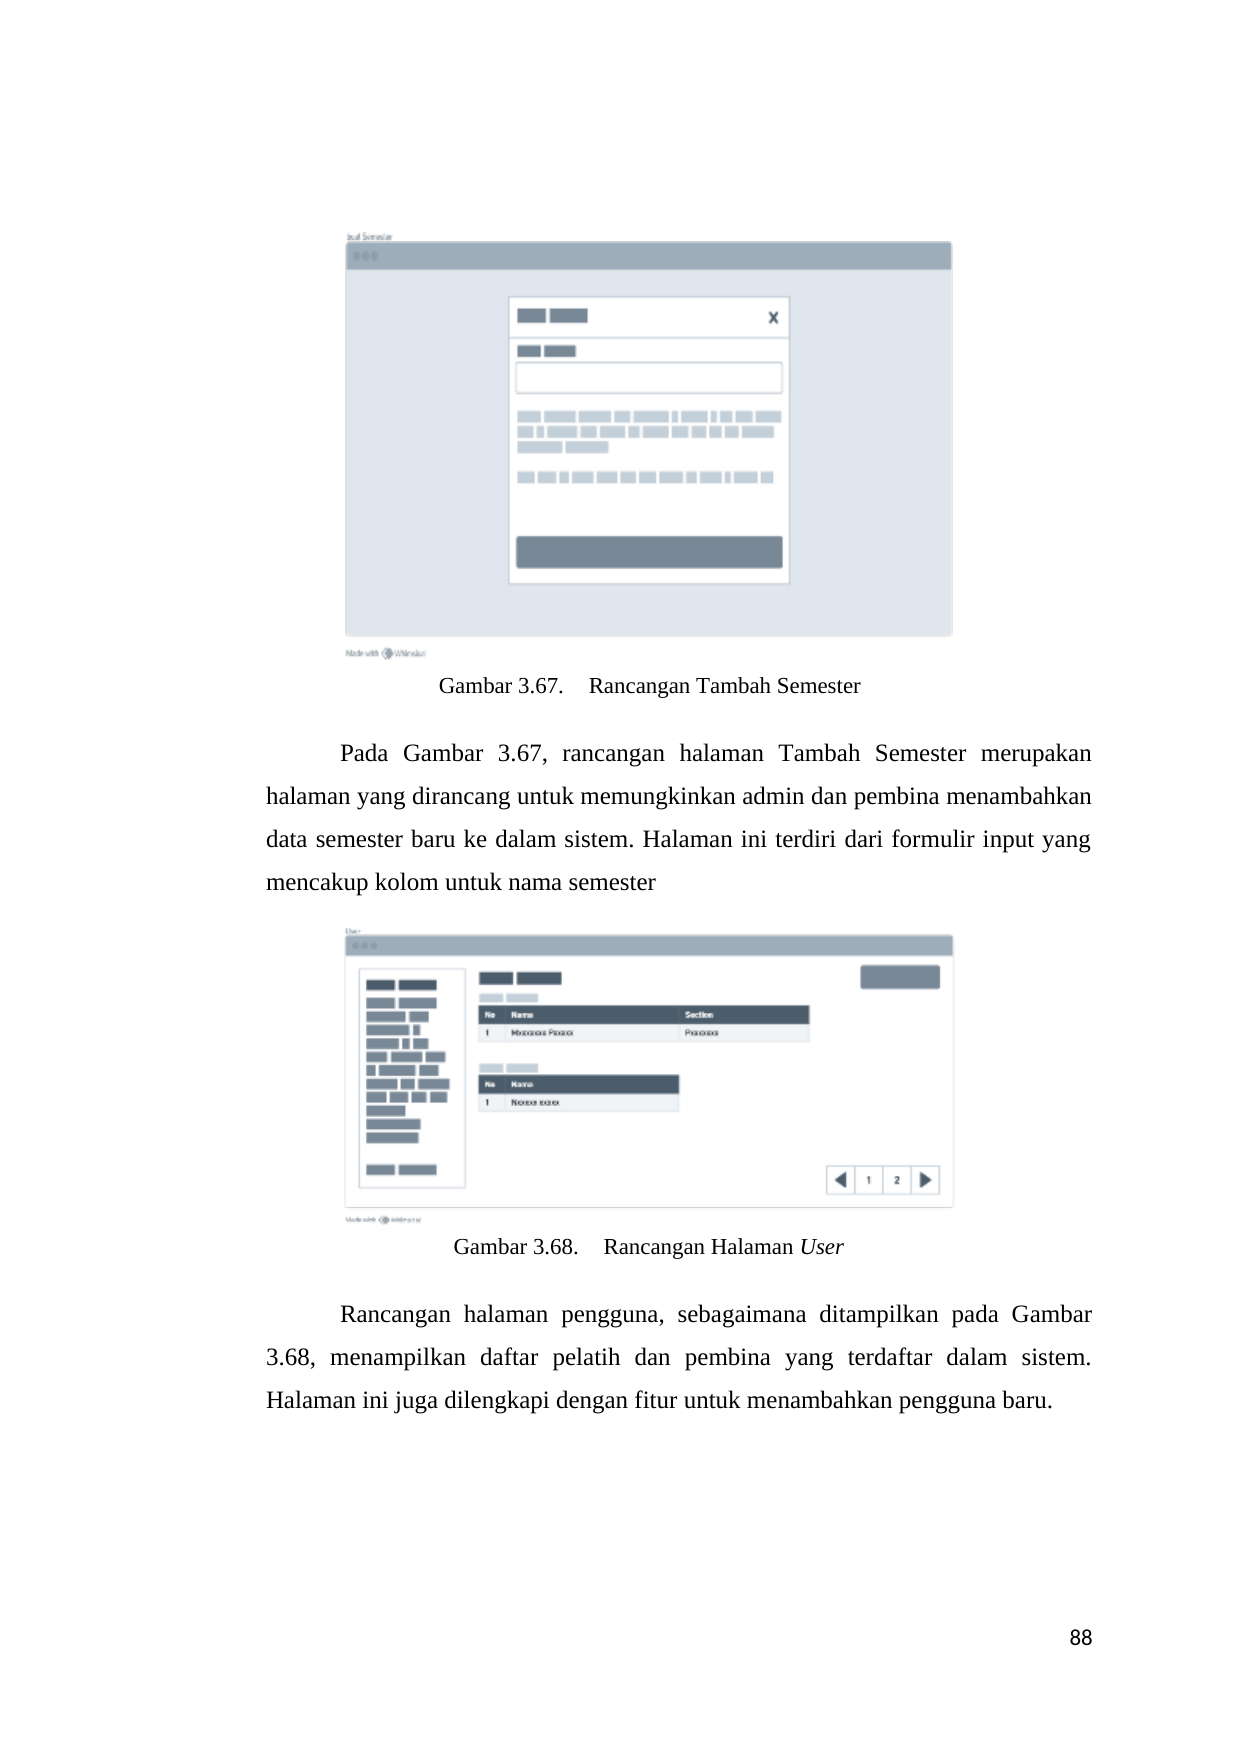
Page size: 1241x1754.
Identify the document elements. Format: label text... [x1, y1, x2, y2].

picture [329, 910, 970, 1233]
picture [329, 206, 970, 672]
text Rancangan halaman pengguna, sebagaimana ditampilkan pada Gambar 3.68, menampilkan daftar pelatih dan pembina yang terdaftar dalam sistem. Halaman ini juga dilengkapi dengan fitur untuk menambahkan pengguna baru. [266, 1299, 1092, 1414]
list Rancangan Halaman User [207, 1233, 1092, 1259]
list Rancangan Tambah Semester [207, 672, 1092, 698]
text Pada Gambar 3.67, rancangan halaman Tambah Semester merupakan halaman yang dirancang untuk memungkinkan admin dan pembina menambahkan data semester baru ke dalam sistem. Halaman ini terdiri dari formulir input yang mencakup kolom untuk nama semester [266, 738, 1092, 896]
